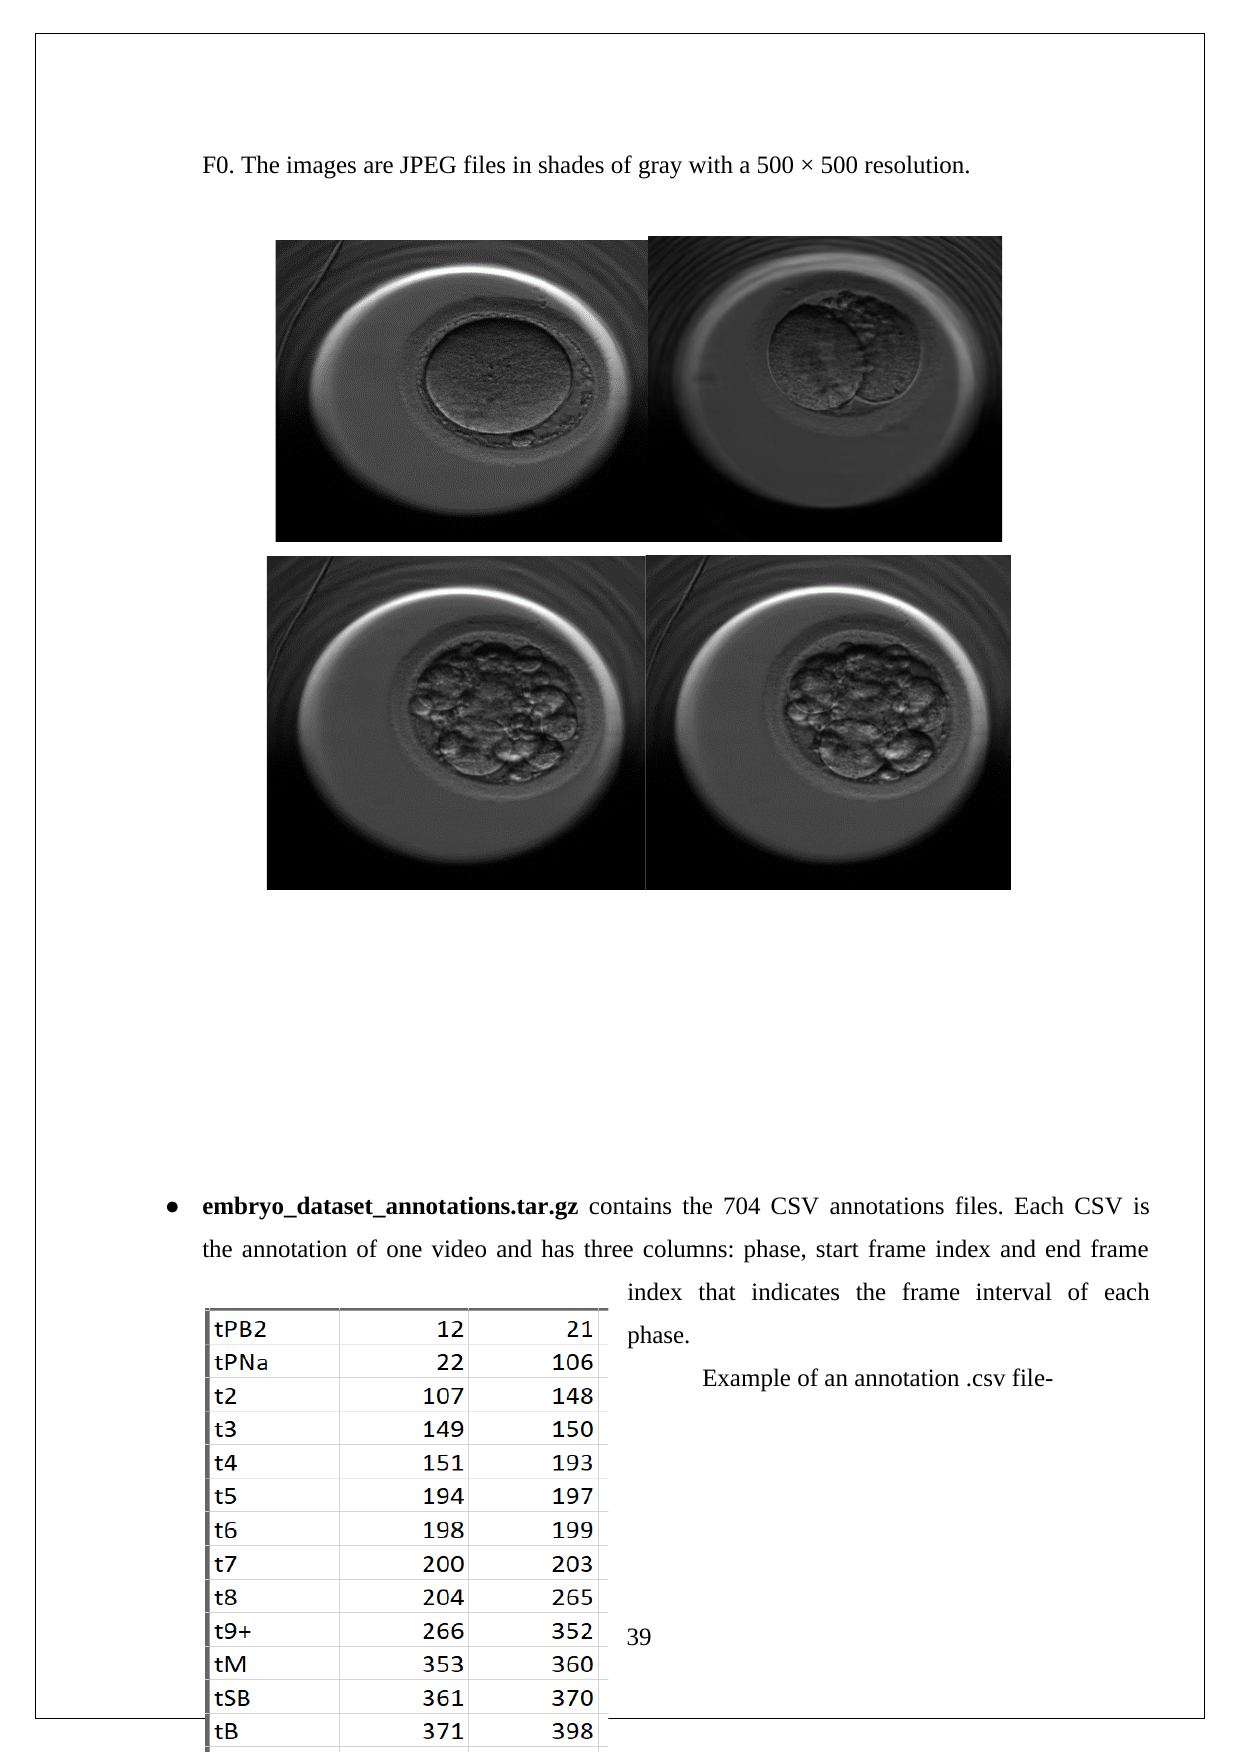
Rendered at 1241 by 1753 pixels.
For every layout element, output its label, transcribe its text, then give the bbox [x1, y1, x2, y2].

picture [275, 236, 1003, 542]
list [164, 150, 1151, 179]
list embryo_dataset_annotations.tar.gz contains the 704 CSV annotations files. Each CSV is the annotation of one video and has three columns: phase, start frame index and end frame index that indicates the frame interval of each phase. [164, 1191, 1151, 1349]
picture [266, 555, 1011, 890]
list Example of an annotation .csv file- [609, 1363, 1151, 1392]
picture [205, 1308, 609, 1752]
